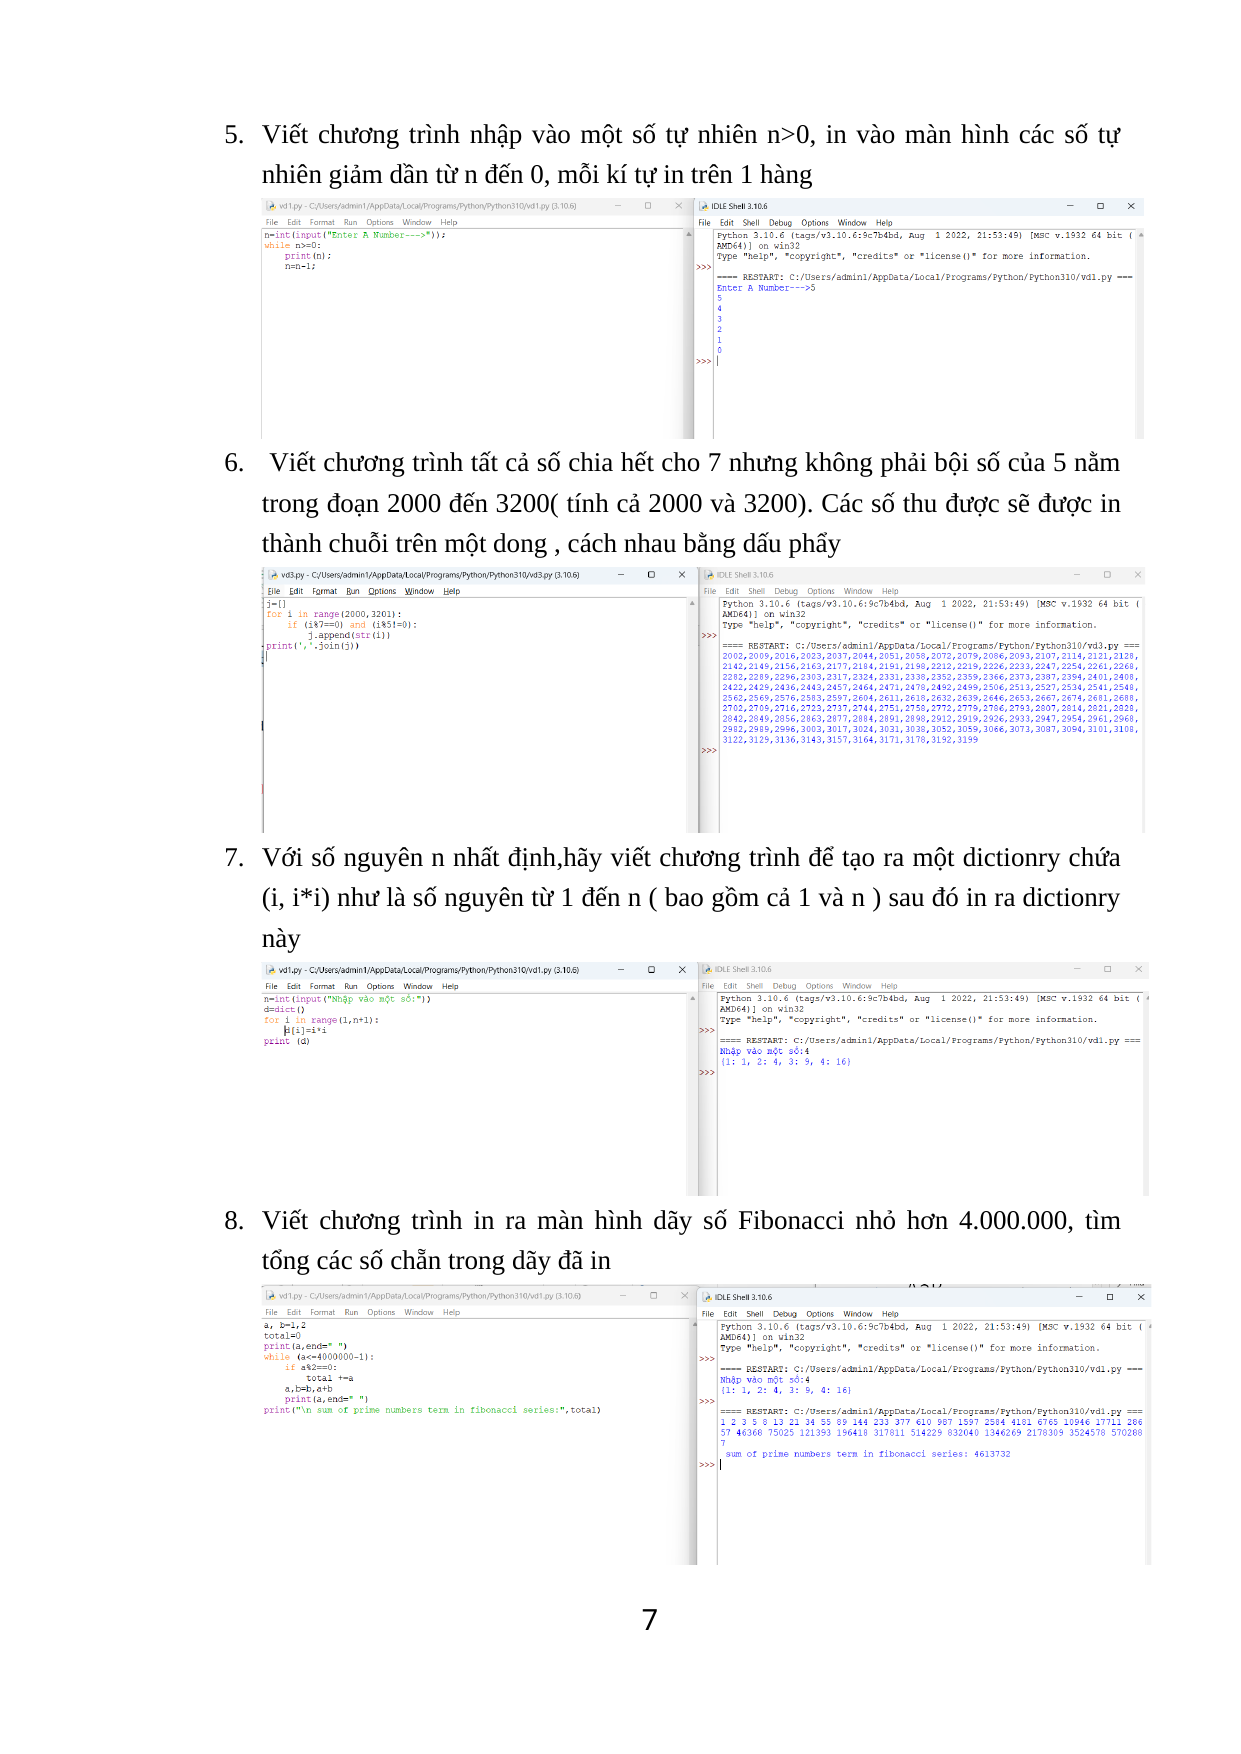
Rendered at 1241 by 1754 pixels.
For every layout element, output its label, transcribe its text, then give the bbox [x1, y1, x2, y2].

picture [261, 567, 1146, 833]
list Viết chương trình in ra màn hình dãy số Fibonacci nhỏ hơn 4.000.000, tìm tổng các số chẵn trong dãy đã in [224, 1204, 1122, 1276]
picture [261, 198, 1144, 439]
picture [261, 962, 1149, 1196]
list Với số nguyên n nhất định,hãy viết chương trình để tạo ra một dictionry chứa (i, i*i) như là số nguyên từ 1 đến n ( bao gồm cả 1 và n ) sau đó in ra dictionry này [224, 841, 1122, 953]
picture [261, 1284, 1152, 1565]
list Viết chương trình nhập vào một số tự nhiên n>0, in vào màn hình các số tự nhiên giảm dần từ n đến 0, mỗi kí tự in trên 1 hàng [224, 118, 1122, 190]
list Viết chương trình tất cả số chia hết cho 7 nhưng không phải bội số của 5 nằm trong đoạn 2000 đến 3200( tính cả 2000 và 3200). Các số thu được sẽ được in thành chuỗi trên một dong , cách nhau bằng dấu phẩy [224, 447, 1122, 558]
